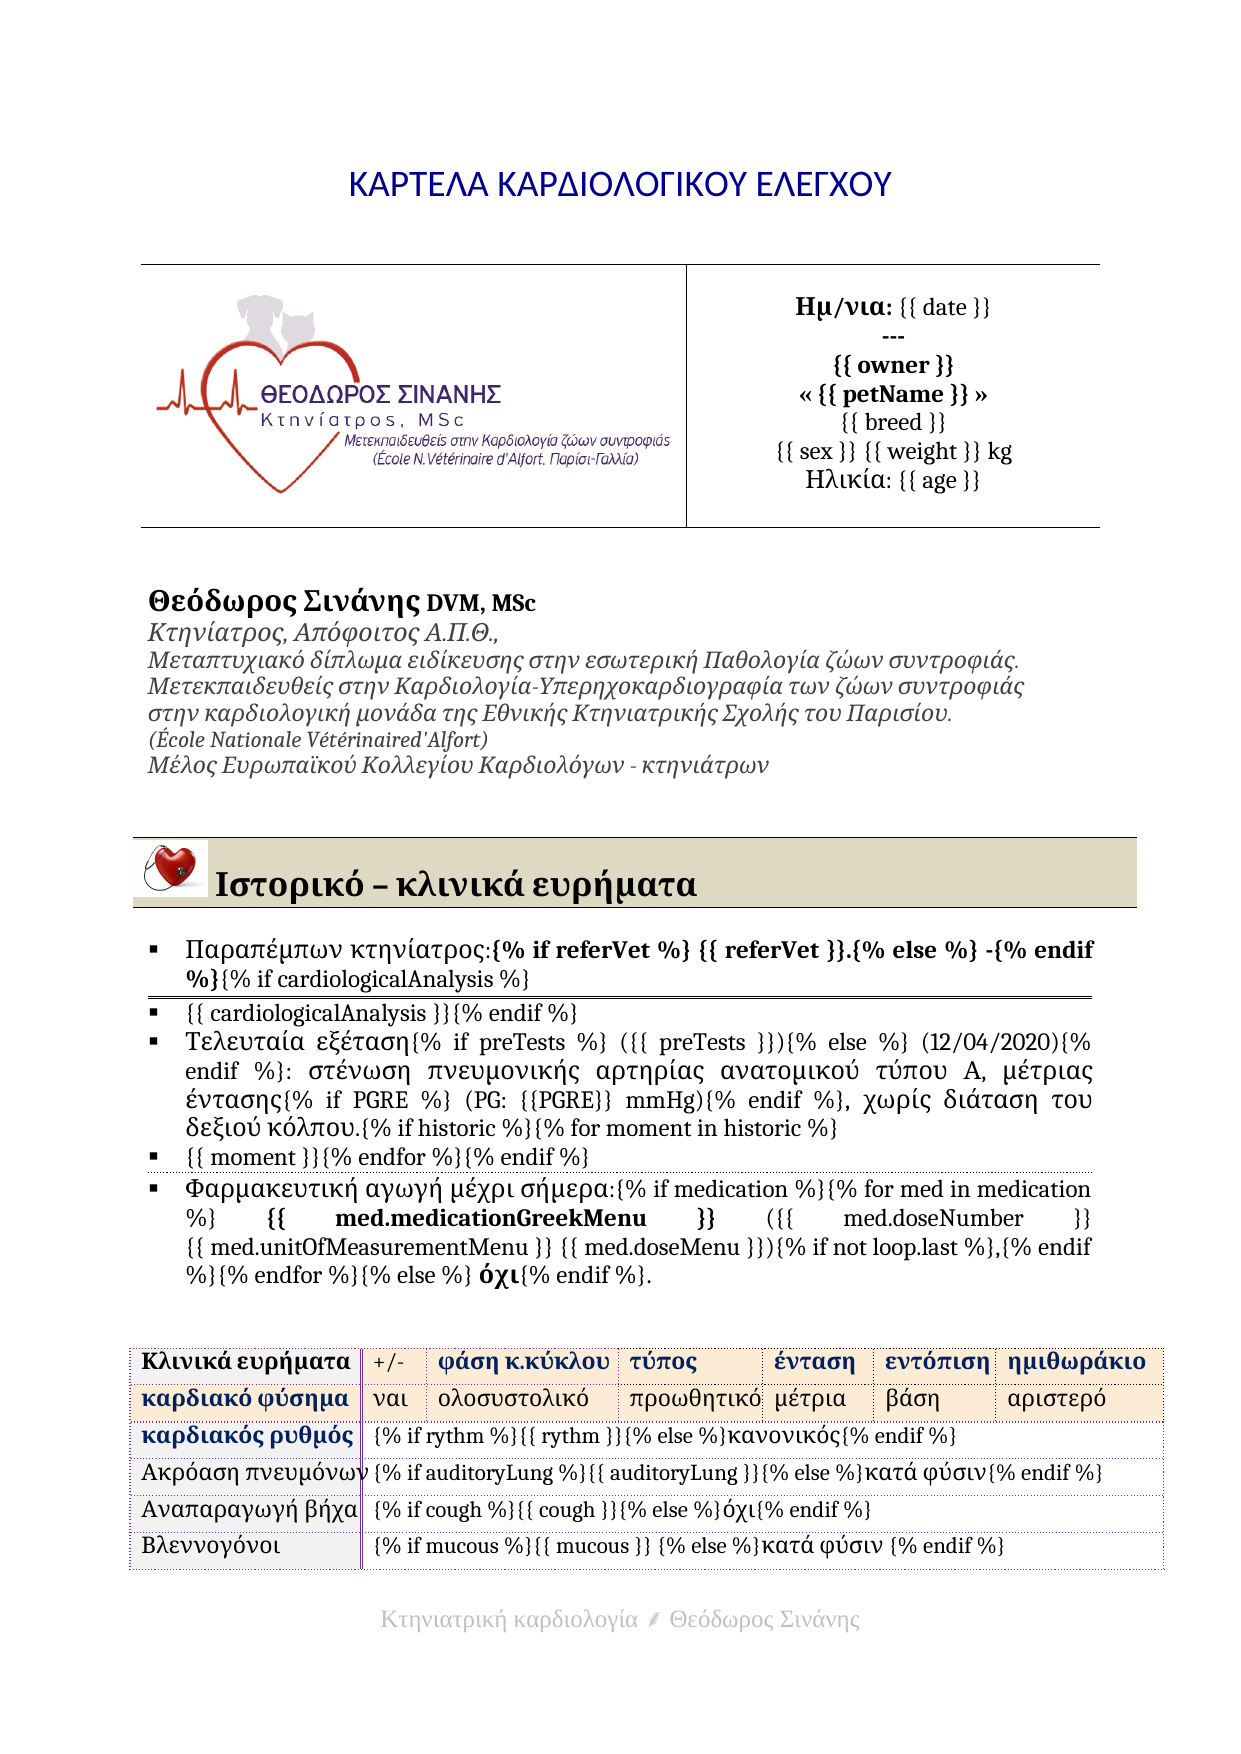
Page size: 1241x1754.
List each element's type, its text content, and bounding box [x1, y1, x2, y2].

picture [156, 292, 671, 499]
table_cell {% if mucous %}{{ mucous }} {% else %}κατά φύσιν {% endif %} [363, 1532, 1163, 1569]
text Κτηνίατρος, Απόφοιτος Α.Π.Θ., [148, 619, 1092, 648]
table_cell καρδιακό φύσημα [130, 1384, 360, 1421]
table_cell αριστερό [996, 1384, 1163, 1421]
table_cell Βλεννογόνοι [130, 1532, 360, 1569]
text Μεταπτυχιακό δίπλωμα ειδίκευσης στην εσωτερική Παθολογία ζώων συντροφιάς. [148, 648, 1092, 674]
list {{ cardiologicalAnalysis }}{% endif %} [148, 999, 1092, 1028]
table_cell ολοσυστολικό [426, 1384, 618, 1421]
list {{ moment }}{% endfor %}{% endif %} [148, 1143, 1092, 1172]
table_header φάση κ.κύκλου [426, 1348, 618, 1384]
table_header εντόπιση [874, 1348, 996, 1384]
list Φαρμακευτική αγωγή μέχρι σήμερα:{% if medication %}{% for med in medication %} {{ med.medicationGreekMenu }} ({{ med.doseNumber }} {{ med.unitOfMeasurementMenu }} {{ med.doseMenu }}){% if not loop.last %},{% endif %}{% endfor %}{% else %} όχι{% endif %}. [148, 1172, 1092, 1290]
table_cell μέτρια [763, 1384, 874, 1421]
text στην καρδιολογική μονάδα της Εθνικής Κτηνιατρικής Σχολής του Παρισίου. [148, 700, 1092, 727]
text Ιστορικό – κλινικά ευρήματα [133, 838, 1137, 907]
table_cell {% if rythm %}{{ rythm }}{% else %}κανονικός{% endif %} [363, 1421, 1163, 1458]
table_header [141, 265, 686, 527]
text Θεόδωρος Σινάνης DVM, MSc [148, 585, 1092, 619]
picture [132, 840, 208, 897]
table_cell προωθητικό [618, 1384, 763, 1421]
table_cell Ακρόαση πνευμόνων [130, 1458, 360, 1495]
table_header ένταση [763, 1348, 874, 1384]
text Μετεκπαιδευθείς στην Καρδιολογία-Υπερηχοκαρδιογραφία των ζώων συντροφιάς [148, 674, 1092, 700]
text Μέλος Ευρωπαϊκού Κολλεγίου Καρδιολόγων - κτηνιάτρων [148, 753, 1092, 779]
list Παραπέμπων κτηνίατρος:{% if referVet %} {{ referVet }}.{% else %} -{% endif %}{% if cardiologicalAnalysis %} [148, 936, 1092, 996]
table_cell {% if cough %}{{ cough }}{% else %}όχι{% endif %} [363, 1495, 1163, 1532]
table_cell {% if auditoryLung %}{{ auditoryLung }}{% else %}κατά φύσιν{% endif %} [363, 1458, 1163, 1495]
table_header ημιθωράκιο [996, 1348, 1163, 1384]
table_header +/- [363, 1348, 426, 1384]
table_cell βάση [874, 1384, 996, 1421]
list Τελευταία εξέταση{% if preTests %} ({{ preTests }}){% else %} (12/04/2020){% endif %}: στένωση πνευμονικής αρτηρίας ανατομικού τύπου Α, μέτριας έντασης{% if PGRE %} (PG: {{PGRE}} mmHg){% endif %}, χωρίς διάταση του δεξιού κόλπου.{% if historic %}{% for moment in historic %} [148, 1028, 1092, 1143]
text (École Nationale Vétérinaired'Alfort) [148, 727, 1092, 753]
table_header Κλινικά ευρήματα [130, 1348, 360, 1384]
table_cell ναι [363, 1384, 426, 1421]
table_cell Αναπαραγωγή βήχα [130, 1495, 360, 1532]
subtitle ΚΑΡΤΕΛΑ καρδιολογικου ελεγχου [148, 160, 1092, 206]
table_header τύπος [618, 1348, 763, 1384]
table_header Ημ/νια: {{ date }} --- {{ owner }} « {{ petName }} » {{ breed }} {{ sex }} {{ weight }} kg Ηλικία: {{ age }} [687, 265, 1100, 527]
table_cell καρδιακός ρυθμός [130, 1421, 360, 1458]
